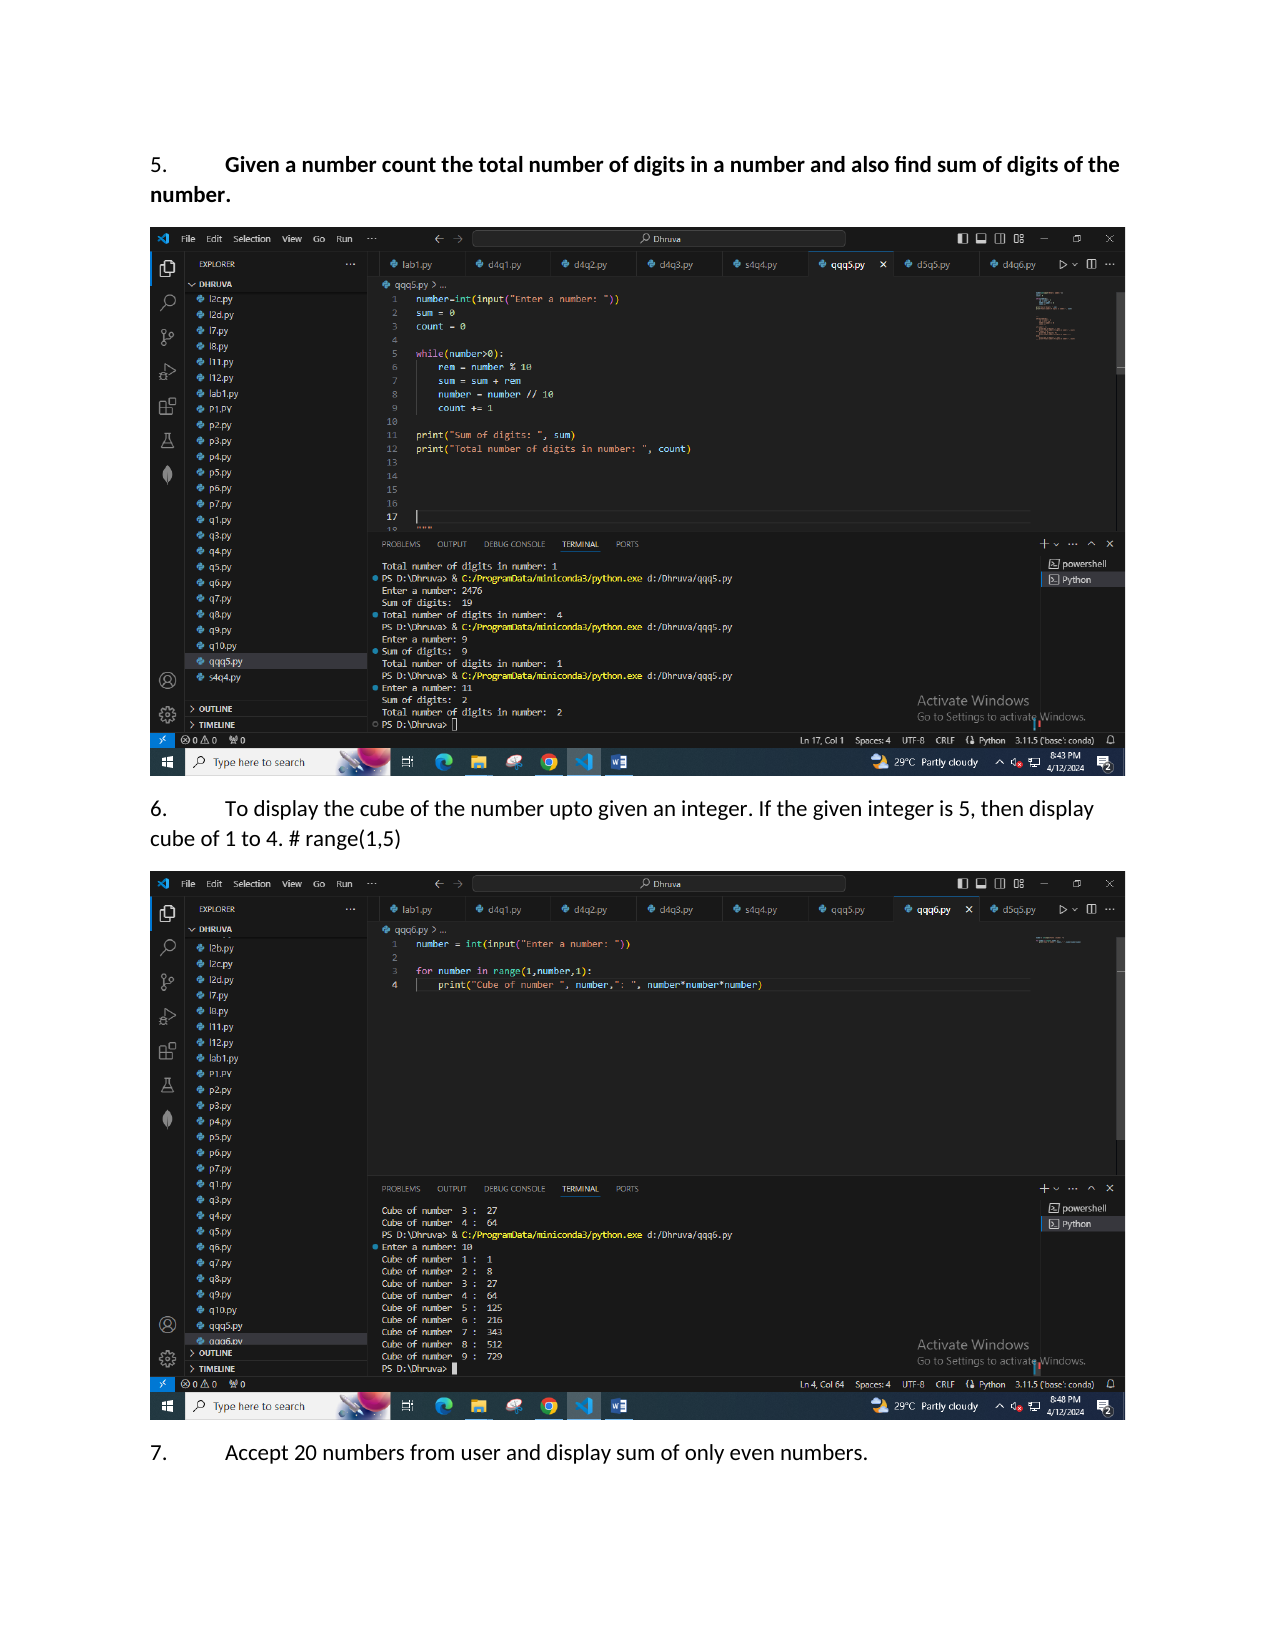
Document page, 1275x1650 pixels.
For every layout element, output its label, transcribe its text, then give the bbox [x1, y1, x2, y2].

text 7. Accept 20 numbers from user and display sum of only even numbers. [150, 1438, 1125, 1466]
text 5. Given a number count the total number of digits in a number and also find sum of digits of the number. [150, 150, 1125, 208]
text 6. To display the cube of the number upto given an integer. If the given integer is 5, then display cube of 1 to 4. # range(1,5) [150, 794, 1125, 852]
picture [150, 227, 1125, 776]
picture [150, 871, 1125, 1420]
